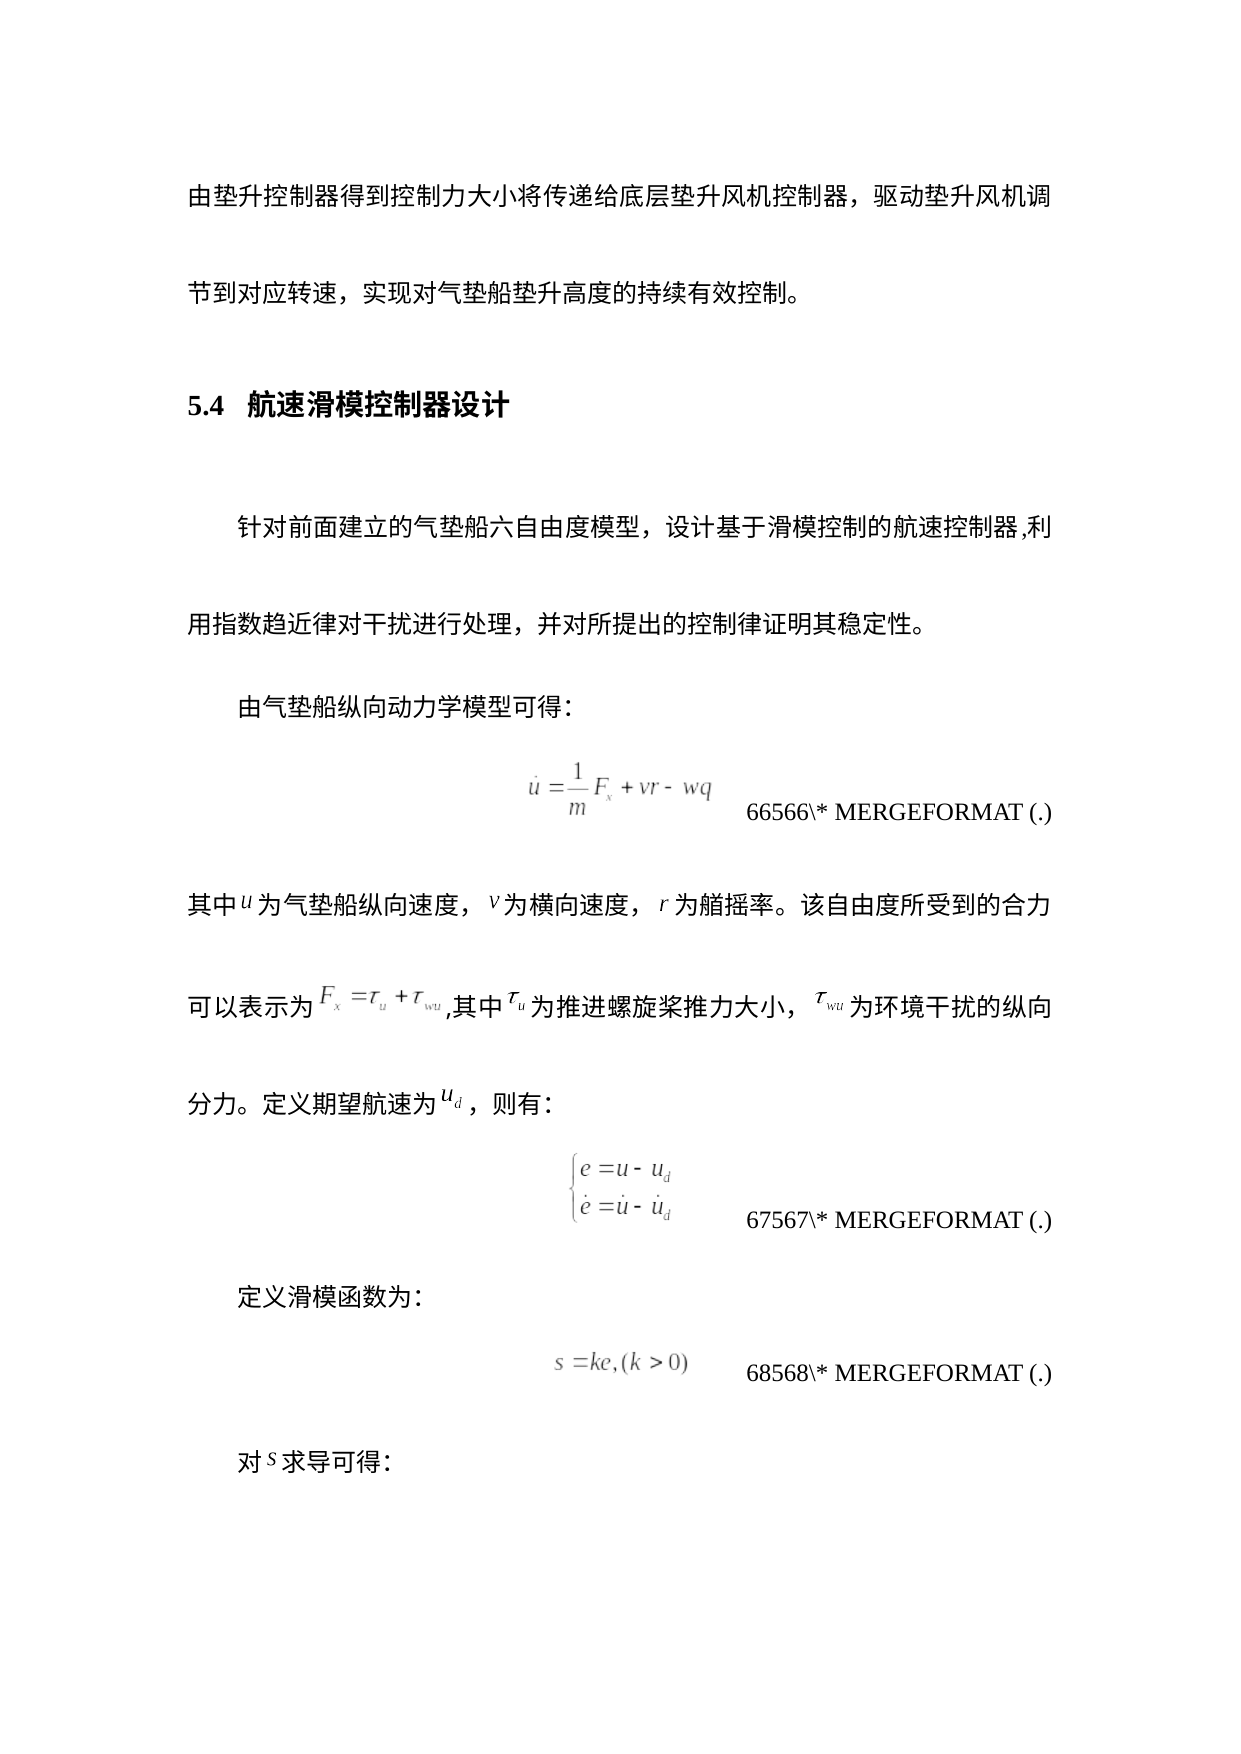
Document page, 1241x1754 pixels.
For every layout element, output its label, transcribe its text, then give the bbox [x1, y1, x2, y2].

text 定义滑模函数为： [187, 1263, 1053, 1328]
text 对求导可得： [187, 1428, 1053, 1493]
text 由垫升控制器得到控制力大小将传递给底层垫升风机控制器，驱动垫升风机调节到对应转速，实现对气垫船垫升高度的持续有效控制。 [187, 162, 1053, 324]
text 其中为气垫船纵向速度，为横向速度，为艏摇率。该自由度所受到的合力可以表示为,其中为推进螺旋桨推力大小，为环境干扰的纵向分力。定义期望航速为，则有： [187, 871, 1053, 1131]
text 由气垫船纵向动力学模型可得： [187, 673, 1053, 738]
text 针对前面建立的气垫船六自由度模型，设计基于滑模控制的航速控制器,利用指数趋近律对干扰进行处理，并对所提出的控制律证明其稳定性。 [187, 493, 1053, 655]
subtitle 航速滑模控制器设计 [187, 370, 1053, 435]
